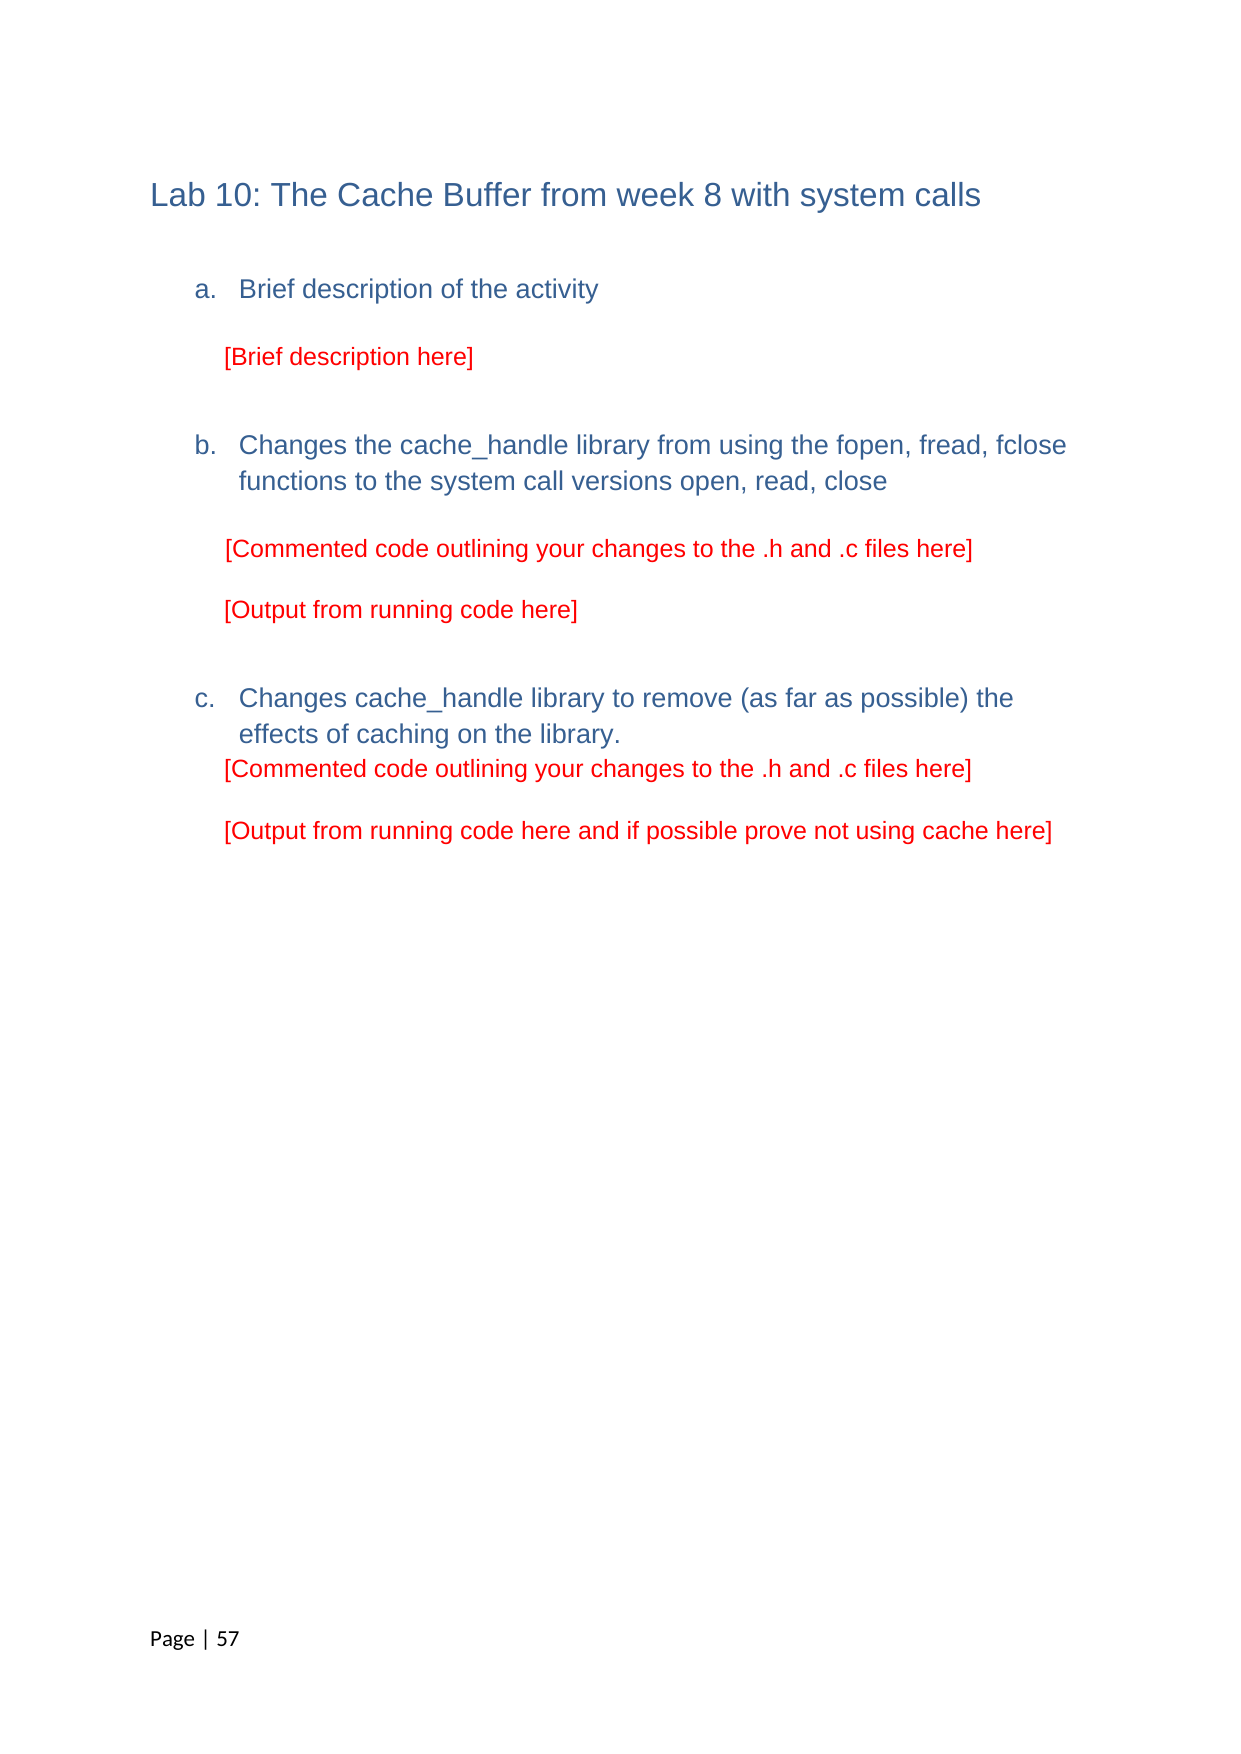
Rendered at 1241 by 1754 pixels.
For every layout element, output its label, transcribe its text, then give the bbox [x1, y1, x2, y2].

subtitle Brief description of the activity [194, 273, 1090, 304]
subtitle Changes the cache_handle library from using the fopen, fread, fclose functions to the system call versions open, read, close [194, 429, 1090, 496]
list [Output from running code here] [224, 596, 1090, 624]
list [Brief description here] [224, 342, 1090, 371]
list [Output from running code here and if possible prove not using cache here] [224, 816, 1090, 845]
text [Commented code outlining your changes to the .h and .c files here] [150, 754, 1090, 783]
subtitle Lab 10: The Cache Buffer from week 8 with system calls [150, 175, 1090, 213]
subtitle Changes cache_handle library to remove (as far as possible) the effects of caching on the library. [194, 682, 1090, 749]
list [Commented code outlining your changes to the .h and .c files here] [225, 534, 1090, 562]
